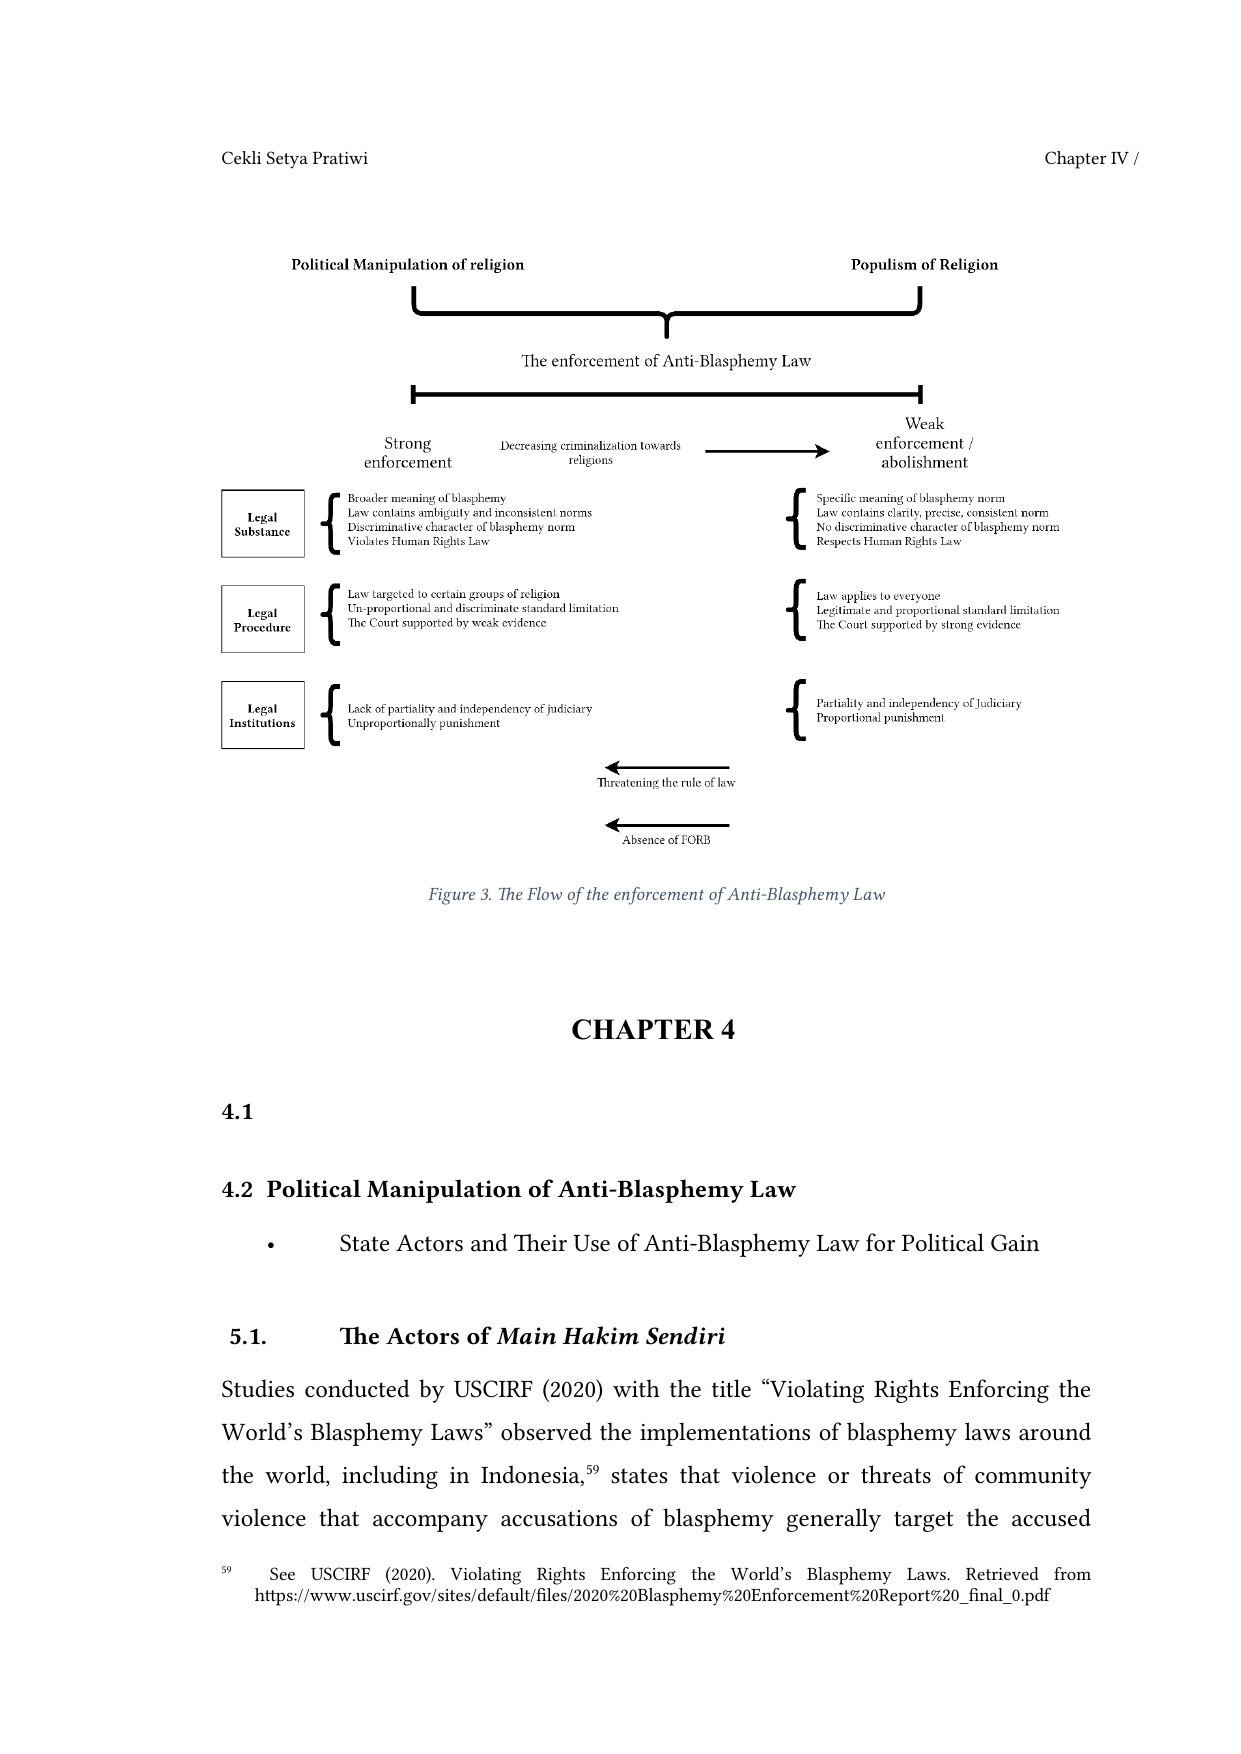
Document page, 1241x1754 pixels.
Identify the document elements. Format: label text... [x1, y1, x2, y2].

subtitle The Actors of Main Hakim Sendiri [229, 1322, 1092, 1350]
picture [221, 250, 1093, 855]
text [221, 1375, 1092, 1532]
text • State Actors and Their Use of Anti-Blasphemy Law for Political Gain [221, 1229, 1092, 1258]
subtitle Political Manipulation of Anti-Blasphemy Law [221, 1176, 1092, 1204]
